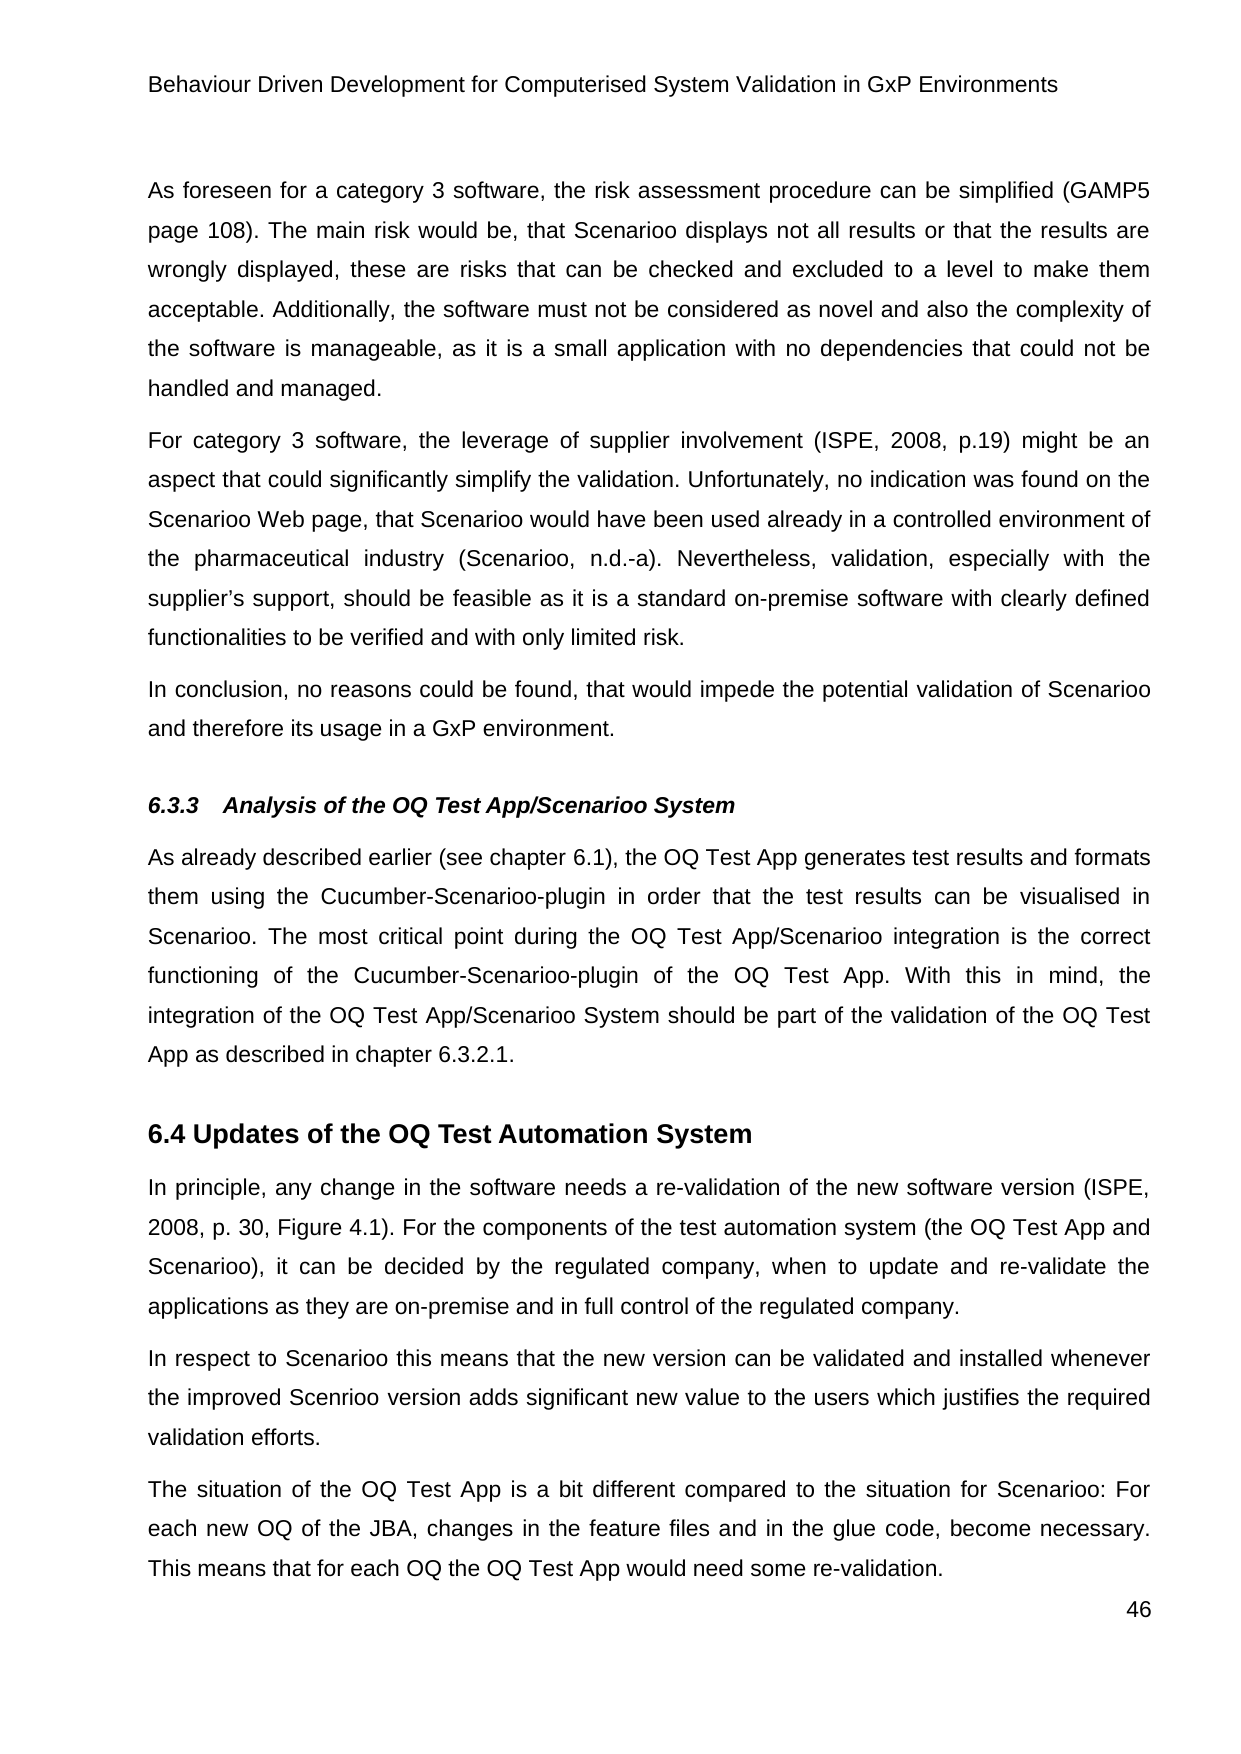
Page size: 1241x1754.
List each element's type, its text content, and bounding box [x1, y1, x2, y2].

text In conclusion, no reasons could be found, that would impede the potential validation of Scenarioo and therefore its usage in a GxP environment. [148, 676, 1152, 742]
subtitle Analysis of the OQ Test App/Scenarioo System [148, 792, 1152, 819]
text For category 3 software, the leverage of supplier involvement (ISPE, 2008, p.19) might be an aspect that could significantly simplify the validation. Unfortunately, no indication was found on the Scenarioo Web page, that Scenarioo would have been used already in a controlled environment of the pharmaceutical industry (Scenarioo, n.d.-a). Nevertheless, validation, especially with the supplier’s support, should be feasible as it is a standard on-premise software with clearly defined functionalities to be verified and with only limited risk. [148, 427, 1152, 650]
text In respect to Scenarioo this means that the new version can be validated and installed whenever the improved Scenrioo version adds significant new value to the users which justifies the required validation efforts. [148, 1345, 1152, 1450]
subtitle Updates of the OQ Test Automation System [148, 1118, 1152, 1149]
text The situation of the OQ Test App is a bit different compared to the situation for Scenarioo: For each new OQ of the JBA, changes in the feature files and in the glue code, become necessary. This means that for each OQ the OQ Test App would need some re-validation. [148, 1476, 1152, 1581]
text As foreseen for a category 3 software, the risk assessment procedure can be simplified (GAMP5 page 108). The main risk would be, that Scenarioo displays not all results or that the results are wrongly displayed, these are risks that can be checked and excluded to a level to make them acceptable. Additionally, the software must not be considered as novel and also the complexity of the software is manageable, as it is a small application with no dependencies that could not be handled and managed. [148, 177, 1152, 401]
text In principle, any change in the software needs a re-validation of the new software version (ISPE, 2008, p. 30, Figure 4.1). For the components of the test automation system (the OQ Test App and Scenarioo), it can be decided by the regulated company, when to update and re-validate the applications as they are on-premise and in full control of the regulated company. [148, 1174, 1152, 1319]
text As already described earlier (see chapter 6.1), the OQ Test App generates test results and formats them using the Cucumber-Scenarioo-plugin in order that the test results can be visualised in Scenarioo. The most critical point during the OQ Test App/Scenarioo integration is the correct functioning of the Cucumber-Scenarioo-plugin of the OQ Test App. With this in mind, the integration of the OQ Test App/Scenarioo System should be part of the validation of the OQ Test App as described in chapter 6.3.2.1. [148, 844, 1152, 1067]
